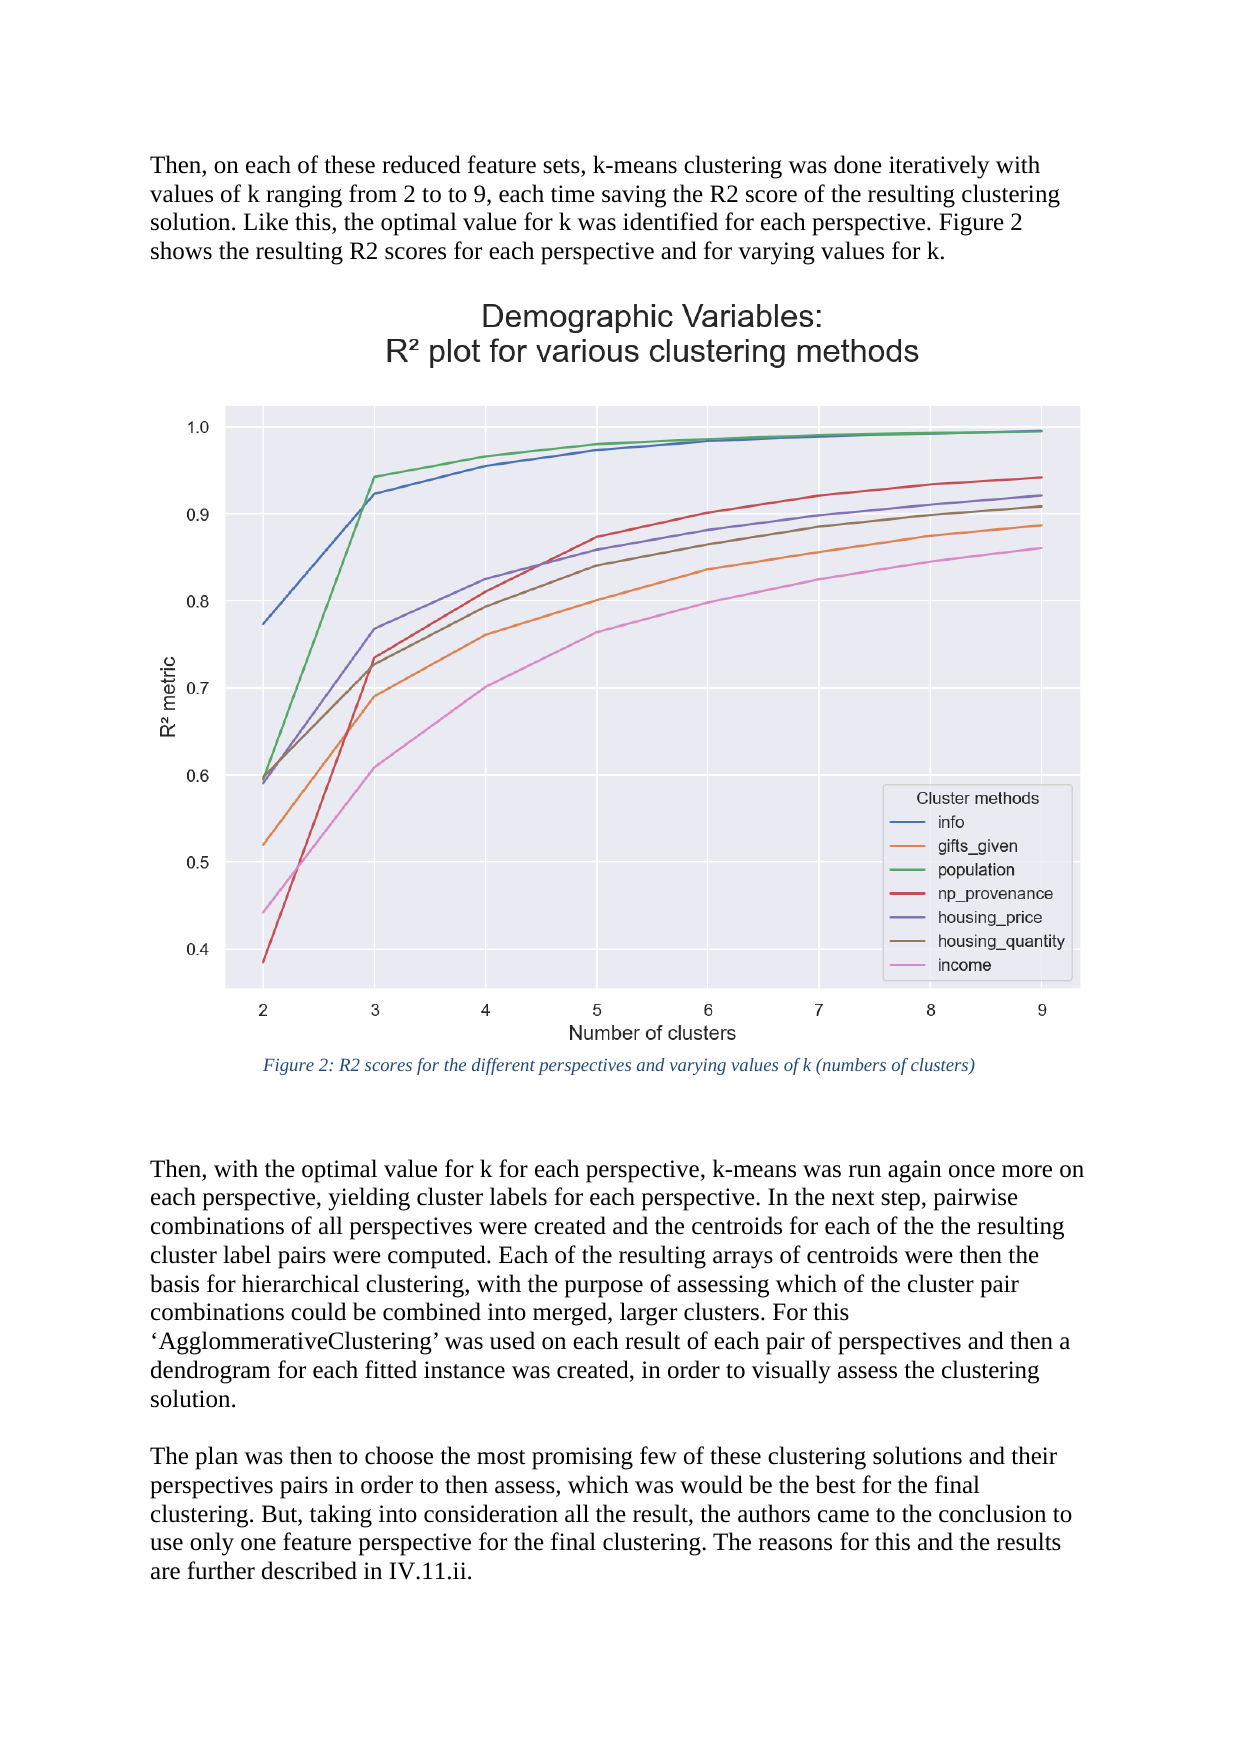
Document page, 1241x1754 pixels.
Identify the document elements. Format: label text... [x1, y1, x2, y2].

picture [150, 293, 1091, 1054]
text The plan was then to choose the most promising few of these clustering solutions and their perspectives pairs in order to then assess, which was would be the best for the final clustering. But, taking into consideration all the result, the authors came to the conclusion to use only one feature perspective for the final clustering. The reasons for this and the results are further described in IV.11.ii. [150, 1441, 1090, 1585]
text Figure 2: R2 scores for the different perspectives and varying values of k (numbers of clusters) [150, 1054, 1090, 1075]
text Then, with the optimal value for k for each perspective, k-means was run again once more on each perspective, yielding cluster labels for each perspective. In the next step, pairwise combinations of all perspectives were created and the centroids for each of the the resulting cluster label pairs were computed. Each of the resulting arrays of centroids were then the basis for hierarchical clustering, with the purpose of assessing which of the cluster pair combinations could be combined into merged, larger clusters. For this ‘AgglommerativeClustering’ was used on each result of each pair of perspectives and then a dendrogram for each fitted instance was created, in order to visually assess the clustering solution. [150, 1154, 1090, 1412]
text Then, on each of these reduced feature sets, k-means clustering was done iteratively with values of k ranging from 2 to to 9, each time saving the R2 score of the resulting clustering solution. Like this, the optimal value for k was identified for each perspective. Figure 2 shows the resulting R2 scores for each perspective and for varying values for k. [150, 150, 1090, 265]
